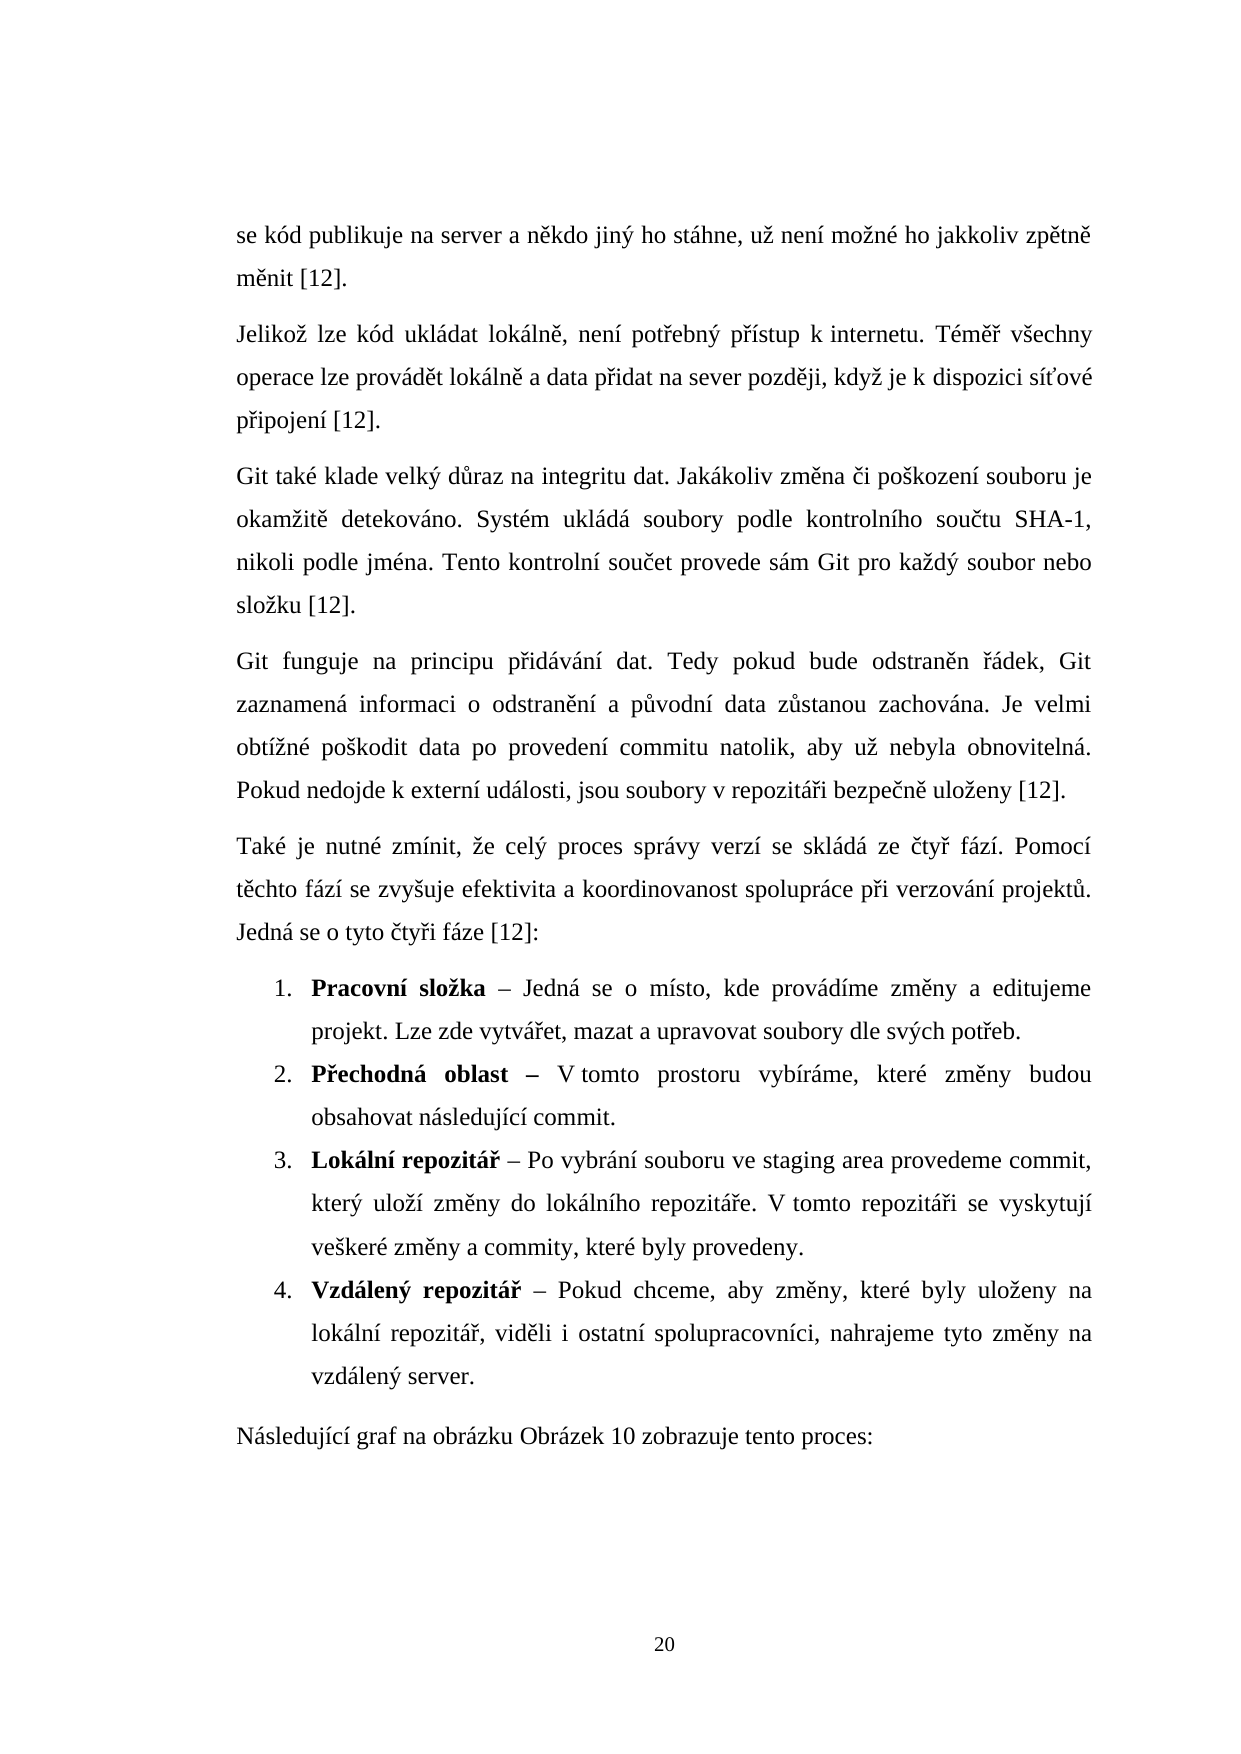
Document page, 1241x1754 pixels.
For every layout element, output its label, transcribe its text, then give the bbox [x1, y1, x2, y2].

text Git funguje na principu přidávání dat. Tedy pokud bude odstraněn řádek, Git zaznamená informaci o odstranění a původní data zůstanou zachována. Je velmi obtížné poškodit data po provedení commitu natolik, aby už nebyla obnovitelná. Pokud nedojde k externí události, jsou soubory v repozitáři bezpečně uloženy [12]. [236, 646, 1092, 804]
text Git také klade velký důraz na integritu dat. Jakákoliv změna či poškození souboru je okamžitě detekováno. Systém ukládá soubory podle kontrolního součtu SHA-1, nikoli podle jména. Tento kontrolní součet provede sám Git pro každý soubor nebo složku [12]. [236, 461, 1092, 619]
text Následující graf na obrázku 10 zobrazuje tento proces: [236, 1421, 1092, 1449]
list Přechodná oblast – V tomto prostoru vybíráme, které změny budou obsahovat následující commit. [274, 1059, 1092, 1131]
text Jelikož lze kód ukládat lokálně, není potřebný přístup k internetu. Téměř všechny operace lze provádět lokálně a data přidat na sever později, když je k dispozici síťové připojení [12]. [236, 319, 1092, 434]
text Také je nutné zmínit, že celý proces správy verzí se skládá ze čtyř fází. Pomocí těchto fází se zvyšuje efektivita a koordinovanost spolupráce při verzování projektů. Jedná se o tyto čtyři fáze [12]: [236, 831, 1092, 946]
list Lokální repozitář – Po vybrání souboru ve staging area provedeme commit, který uloží změny do lokálního repozitáře. V tomto repozitáři se vyskytují veškeré změny a commity, které byly provedeny. [274, 1145, 1092, 1260]
list Vzdálený repozitář – Pokud chceme, aby změny, které byly uloženy na lokální repozitář, viděli i ostatní spolupracovníci, nahrajeme tyto změny na vzdálený server. [274, 1275, 1092, 1390]
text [236, 220, 1092, 292]
list Pracovní složka – Jedná se o místo, kde provádíme změny a editujeme projekt. Lze zde vytvářet, mazat a upravovat soubory dle svých potřeb. [274, 973, 1092, 1045]
